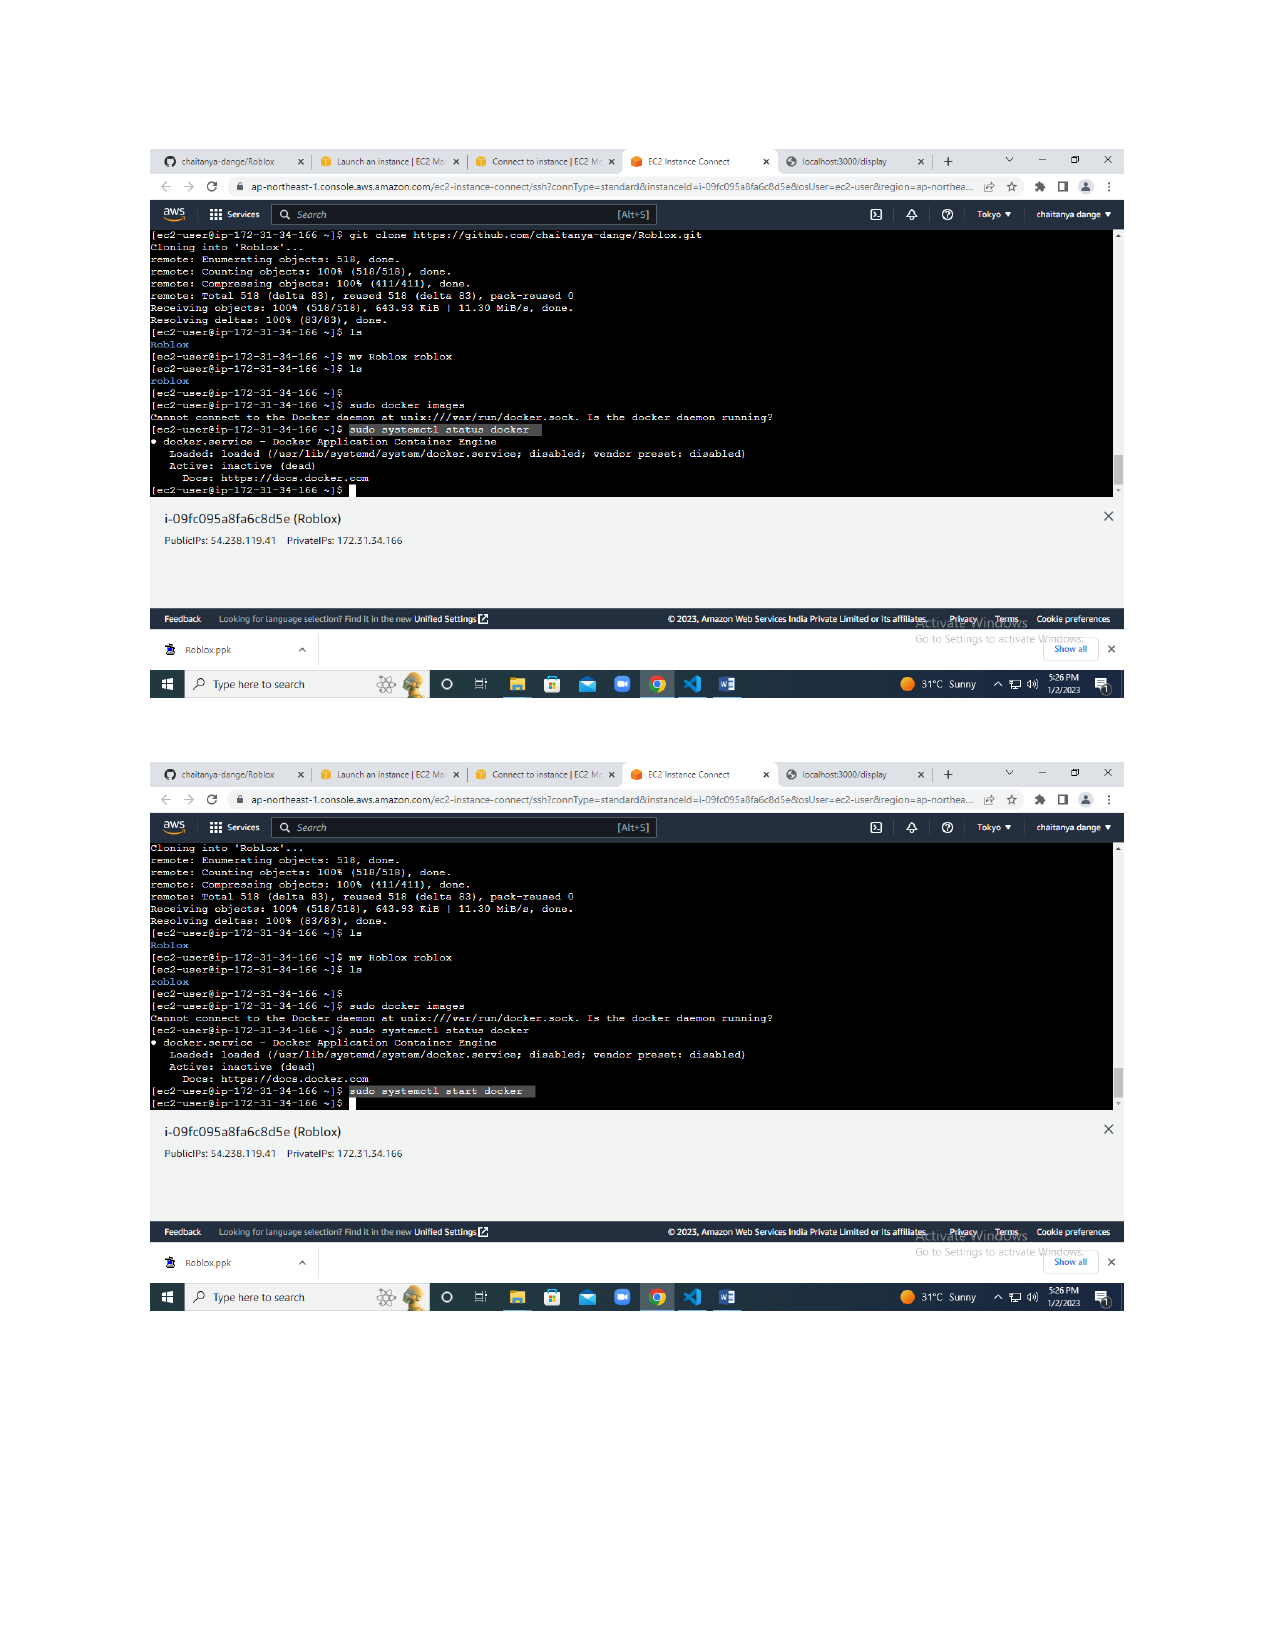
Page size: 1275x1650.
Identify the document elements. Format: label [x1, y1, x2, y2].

picture [150, 149, 1124, 698]
picture [150, 762, 1124, 1311]
